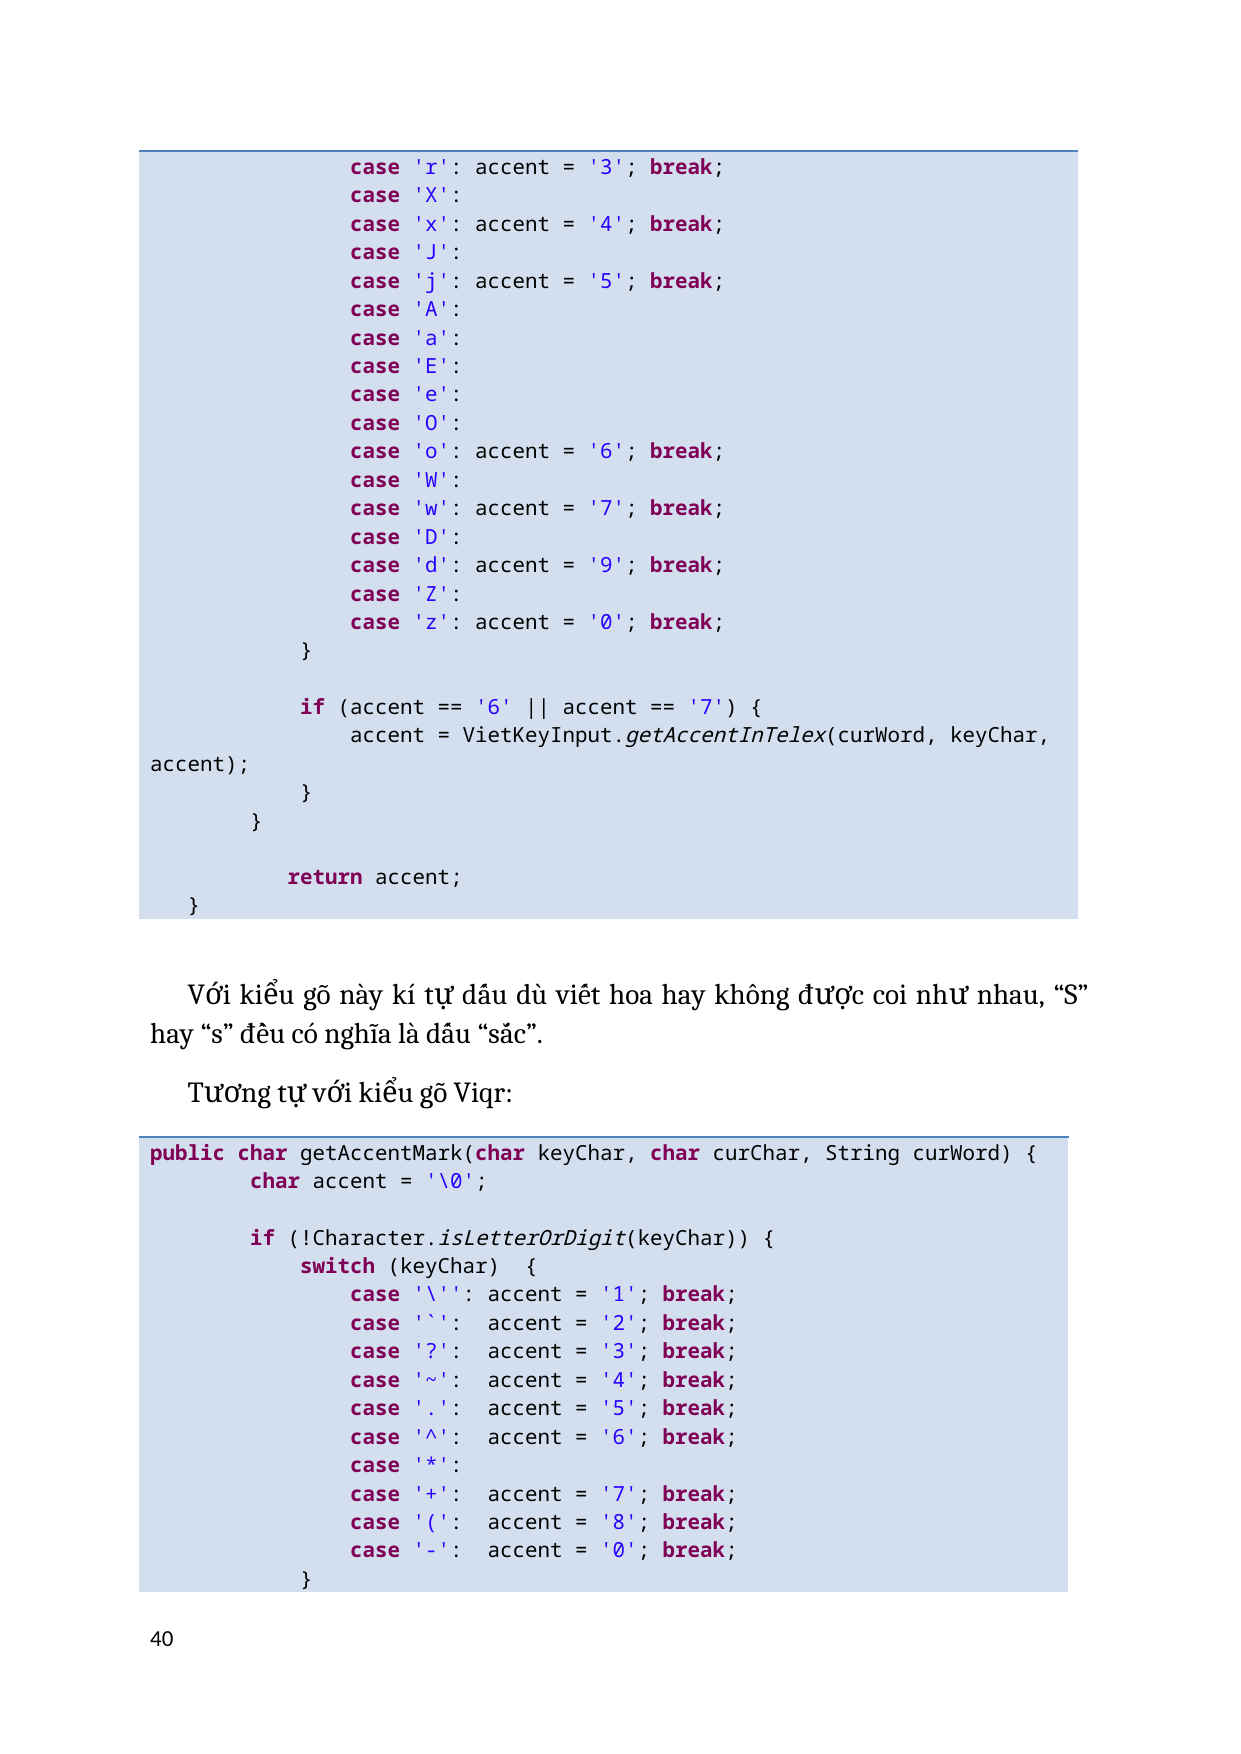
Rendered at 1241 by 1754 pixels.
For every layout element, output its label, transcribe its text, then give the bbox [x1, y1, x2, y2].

text Tương tự với kiểu gõ Viqr: [150, 1076, 1090, 1110]
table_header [139, 1138, 1068, 1592]
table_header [139, 152, 1078, 919]
text Với kiểu gõ này kí tự dấu dù viết hoa hay không được coi như nhau, “S” hay “s” đều có nghĩa là dấu “sắc”. [150, 978, 1090, 1051]
